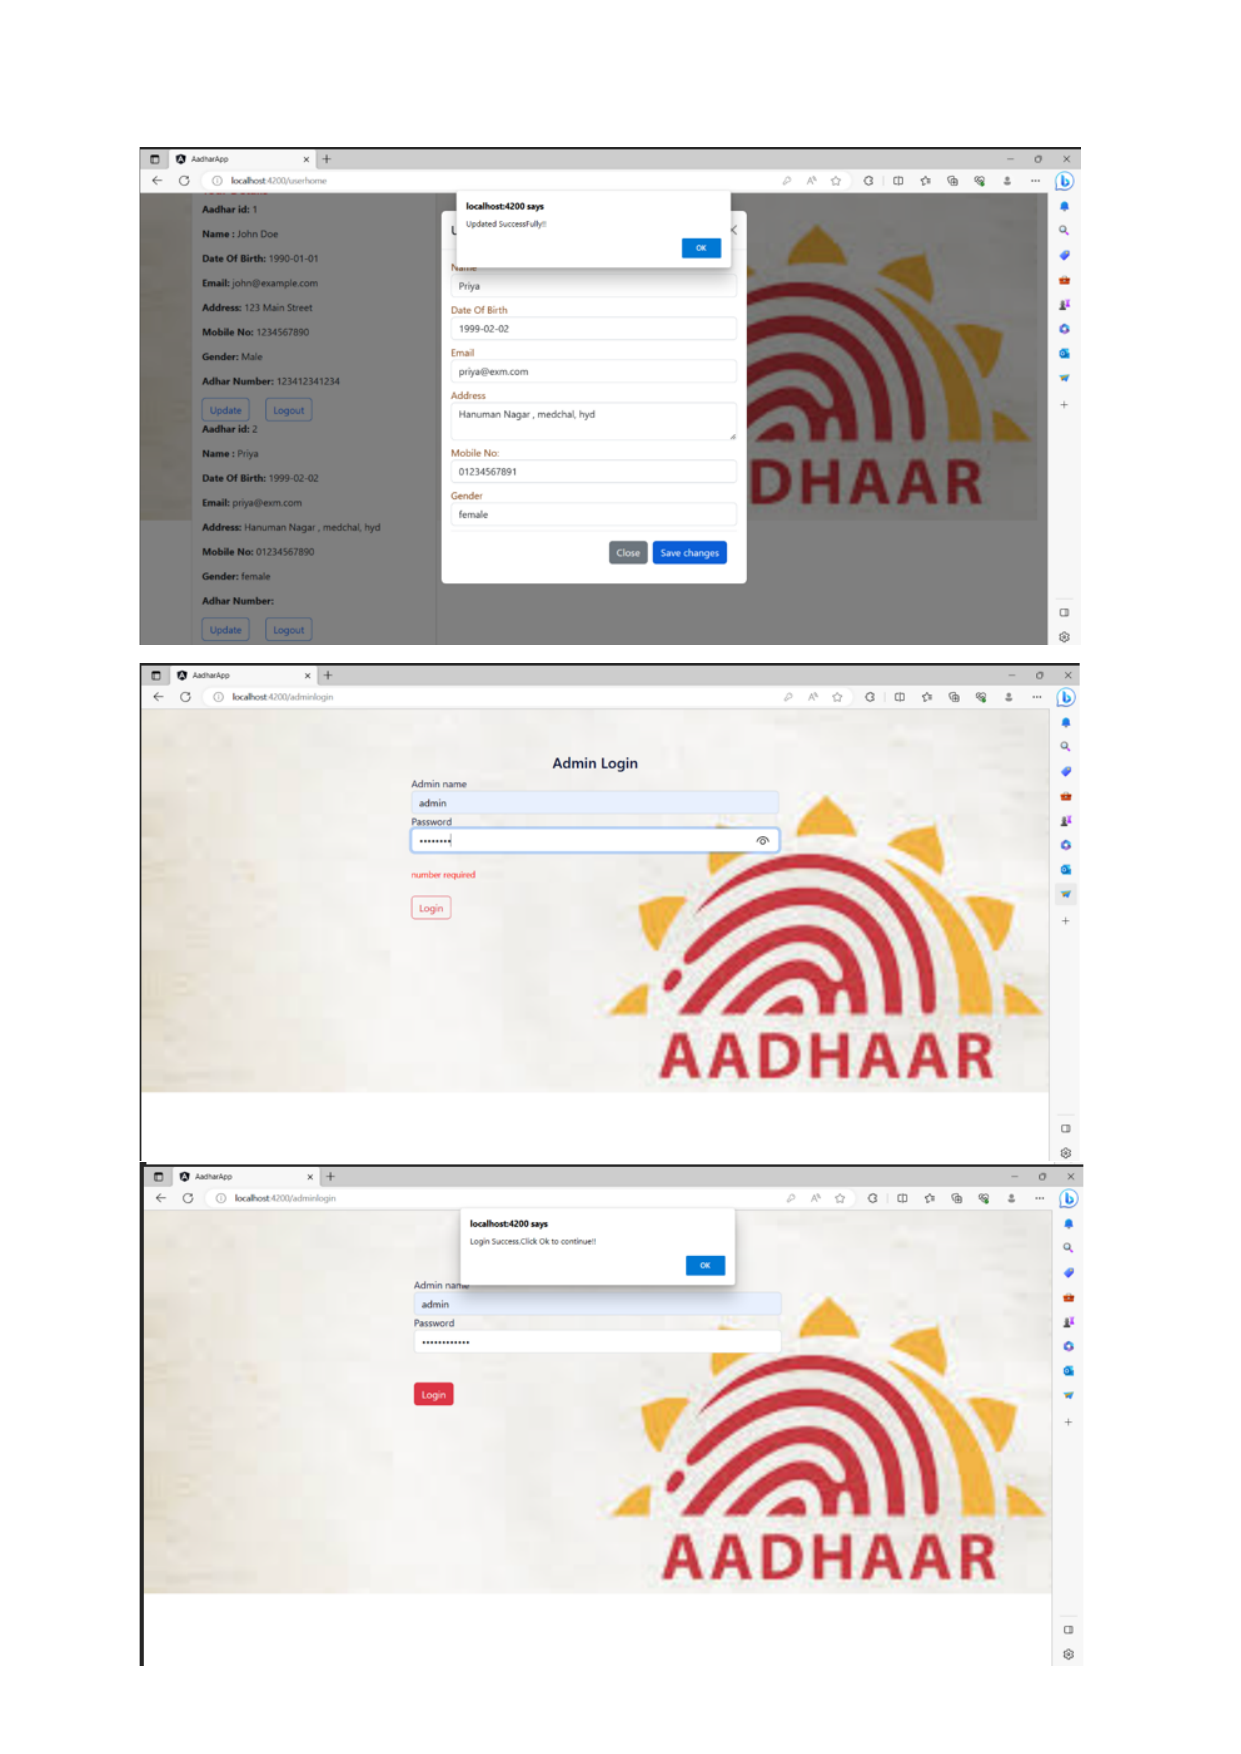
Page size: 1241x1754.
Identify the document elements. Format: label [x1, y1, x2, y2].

picture [139, 663, 1080, 1161]
picture [139, 147, 1081, 645]
picture [139, 1162, 1084, 1666]
